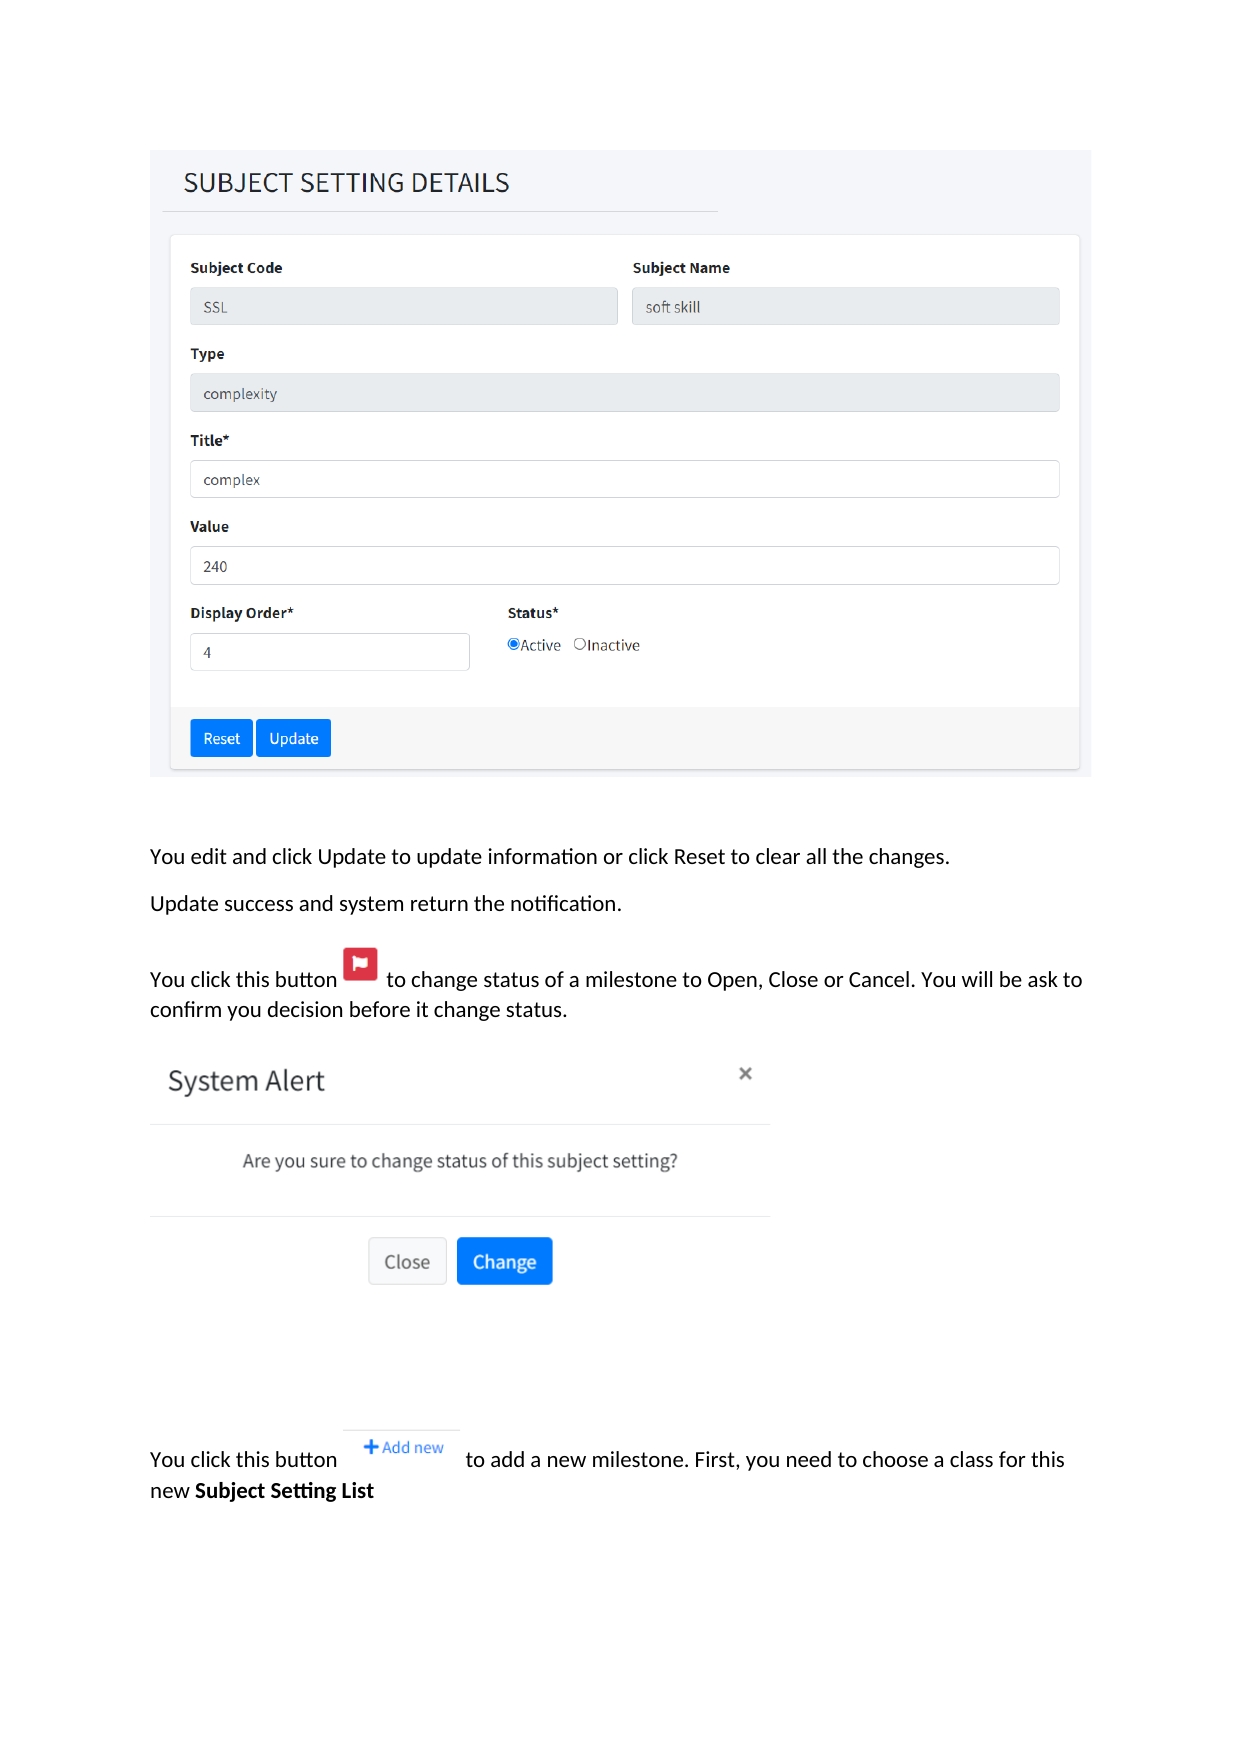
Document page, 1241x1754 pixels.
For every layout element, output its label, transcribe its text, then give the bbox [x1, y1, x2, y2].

picture [337, 935, 387, 988]
picture [150, 1042, 771, 1305]
text Update success and system return the notification. [150, 889, 1093, 917]
picture [150, 150, 1092, 777]
picture [343, 1417, 461, 1468]
text You click this buttonto change status of a milestone to Open, Close or Cancel. You will be ask to confirm you decision before it change status. [150, 936, 1093, 1023]
text You click this button to add a new milestone. First, you need to choose a class for this new Subject Setting List [150, 1417, 1093, 1504]
text You edit and click Update to update information or click Reset to clear all the changes. [150, 842, 1093, 870]
